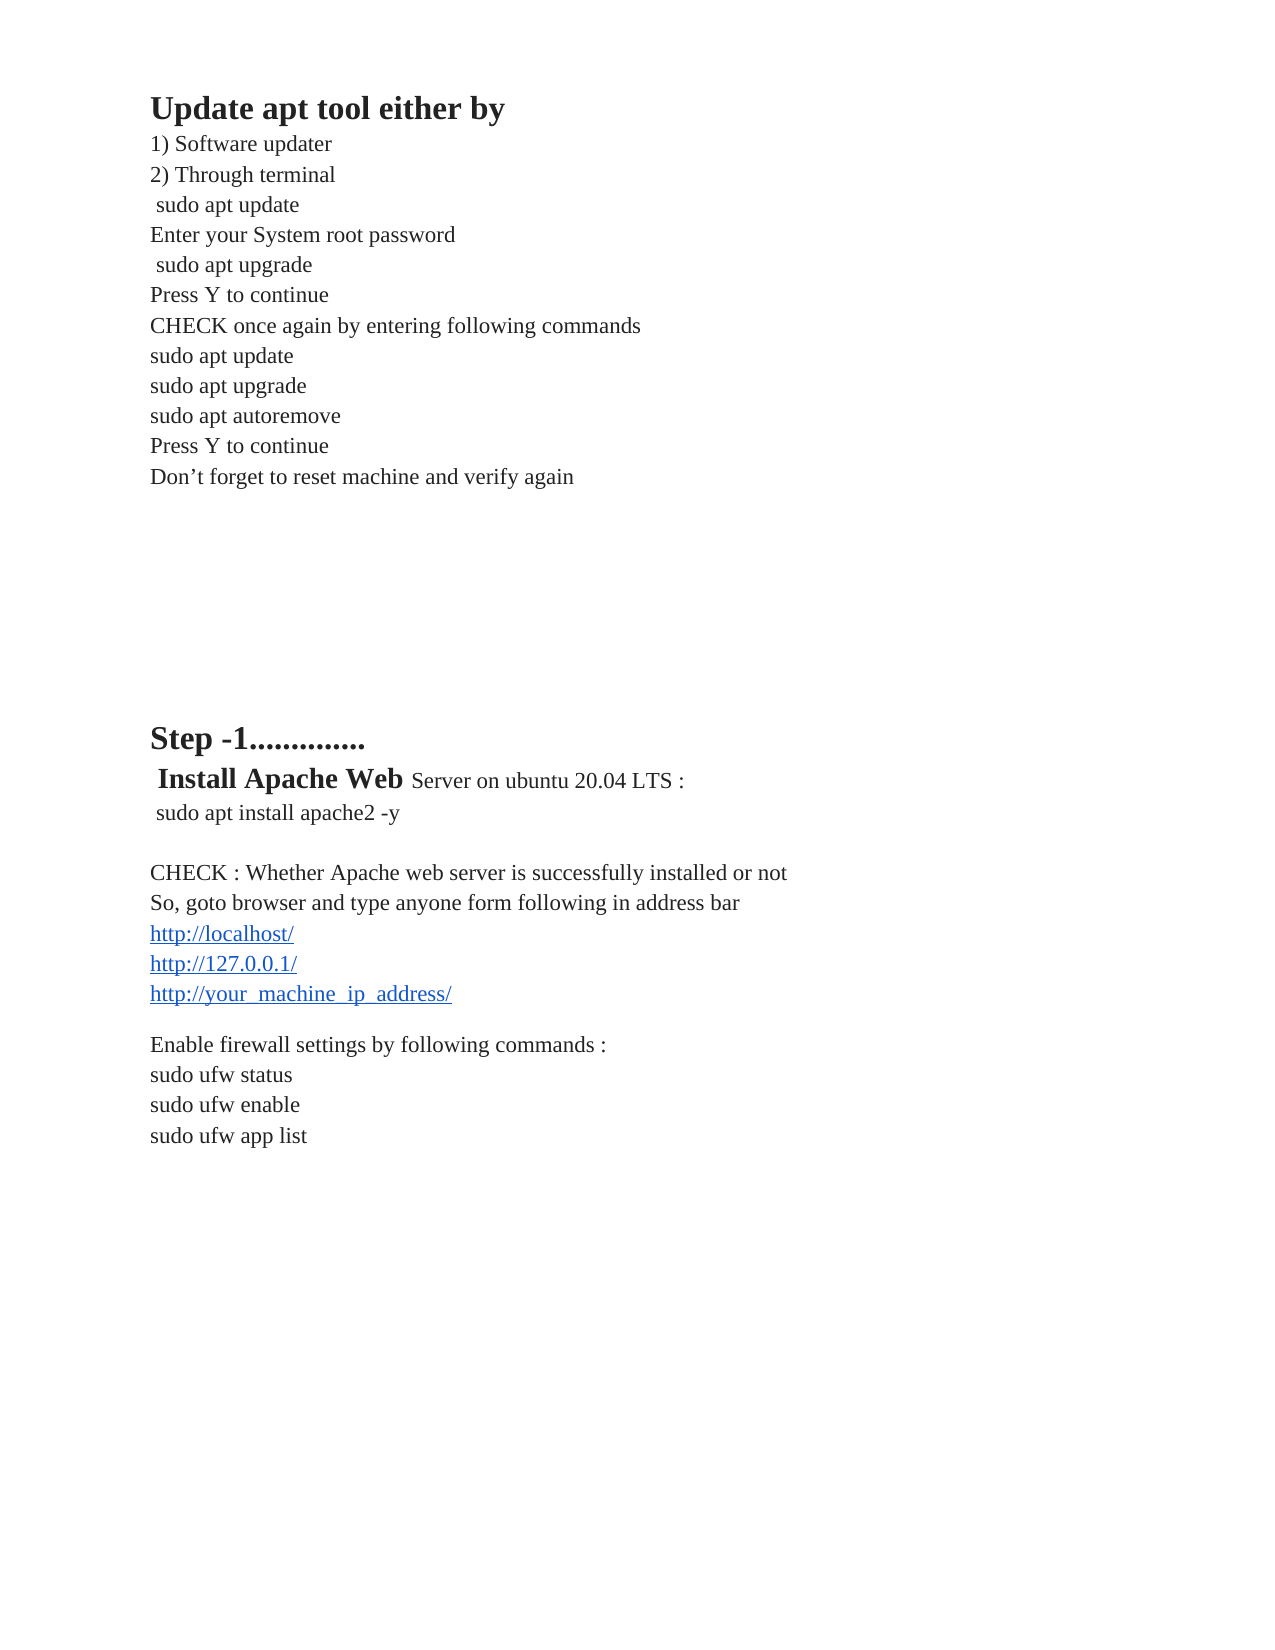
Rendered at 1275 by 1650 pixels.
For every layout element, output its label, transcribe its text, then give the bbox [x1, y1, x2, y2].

text Step -1.............. Install Apache Web Server on ubuntu 20.04 LTS : sudo apt install apache2 -y CHECK : Whether Apache web server is successfully installed or not So, goto browser and type anyone form following in address bar http://localhost/ http://127.0.0.1/ http://your_machine_ip_address/ [150, 718, 1125, 1006]
text Update apt tool either by 1) Software updater 2) Through terminal sudo apt update Enter your System root password sudo apt upgrade Press Y to continue CHECK once again by entering following commands sudo apt update sudo apt upgrade sudo apt autoremove Press Y to continue Don’t forget to reset machine and verify again [150, 56, 1125, 489]
text Enable firewall settings by following commands : sudo ufw status sudo ufw enable sudo ufw app list sudo ufw allow in "Apache Full" [150, 1031, 1125, 1148]
